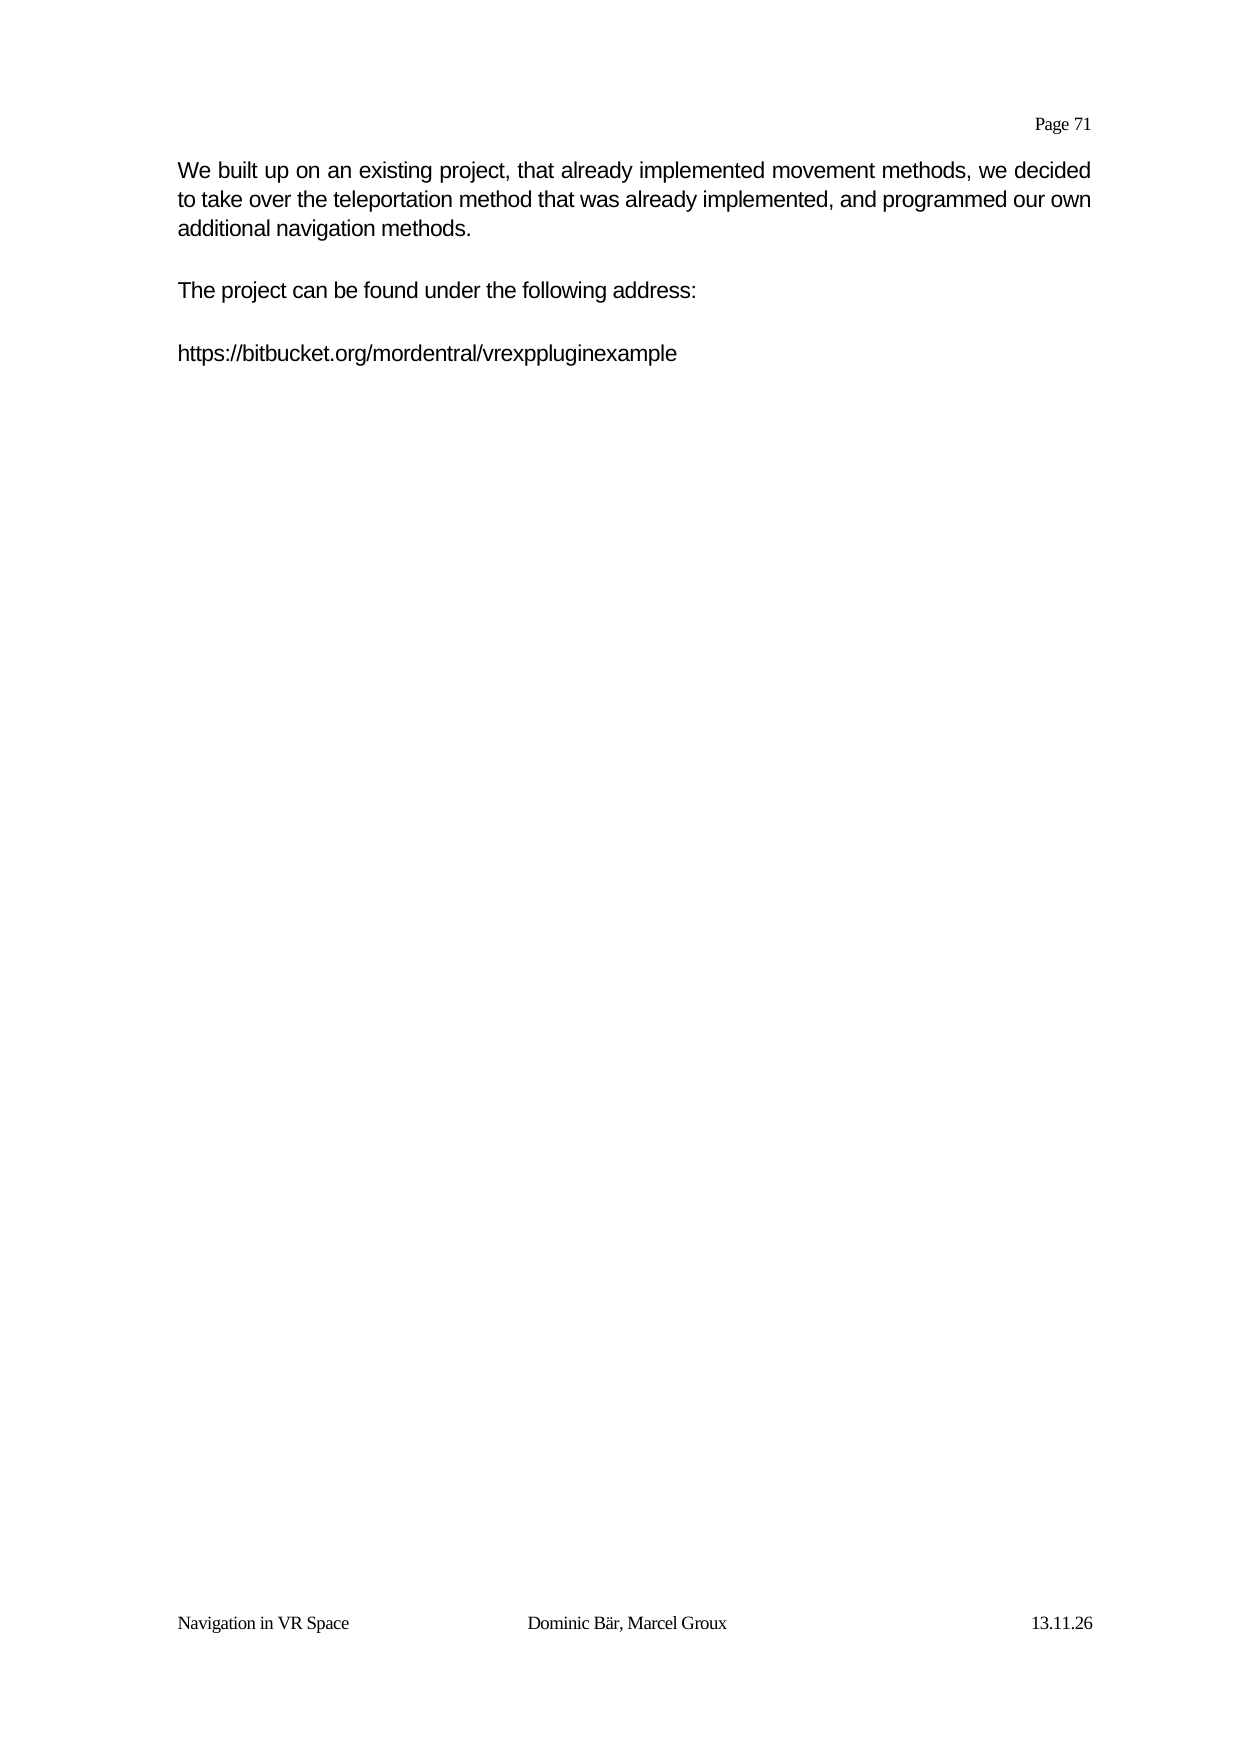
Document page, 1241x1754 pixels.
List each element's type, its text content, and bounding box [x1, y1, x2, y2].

text The project can be found under the following address: [177, 276, 1092, 305]
text We built up on an existing project, that already implemented movement methods, we decided to take over the teleportation method that was already implemented, and programmed our own additional navigation methods. [177, 155, 1092, 242]
text https://bitbucket.org/mordentral/vrexppluginexample [177, 338, 1092, 367]
